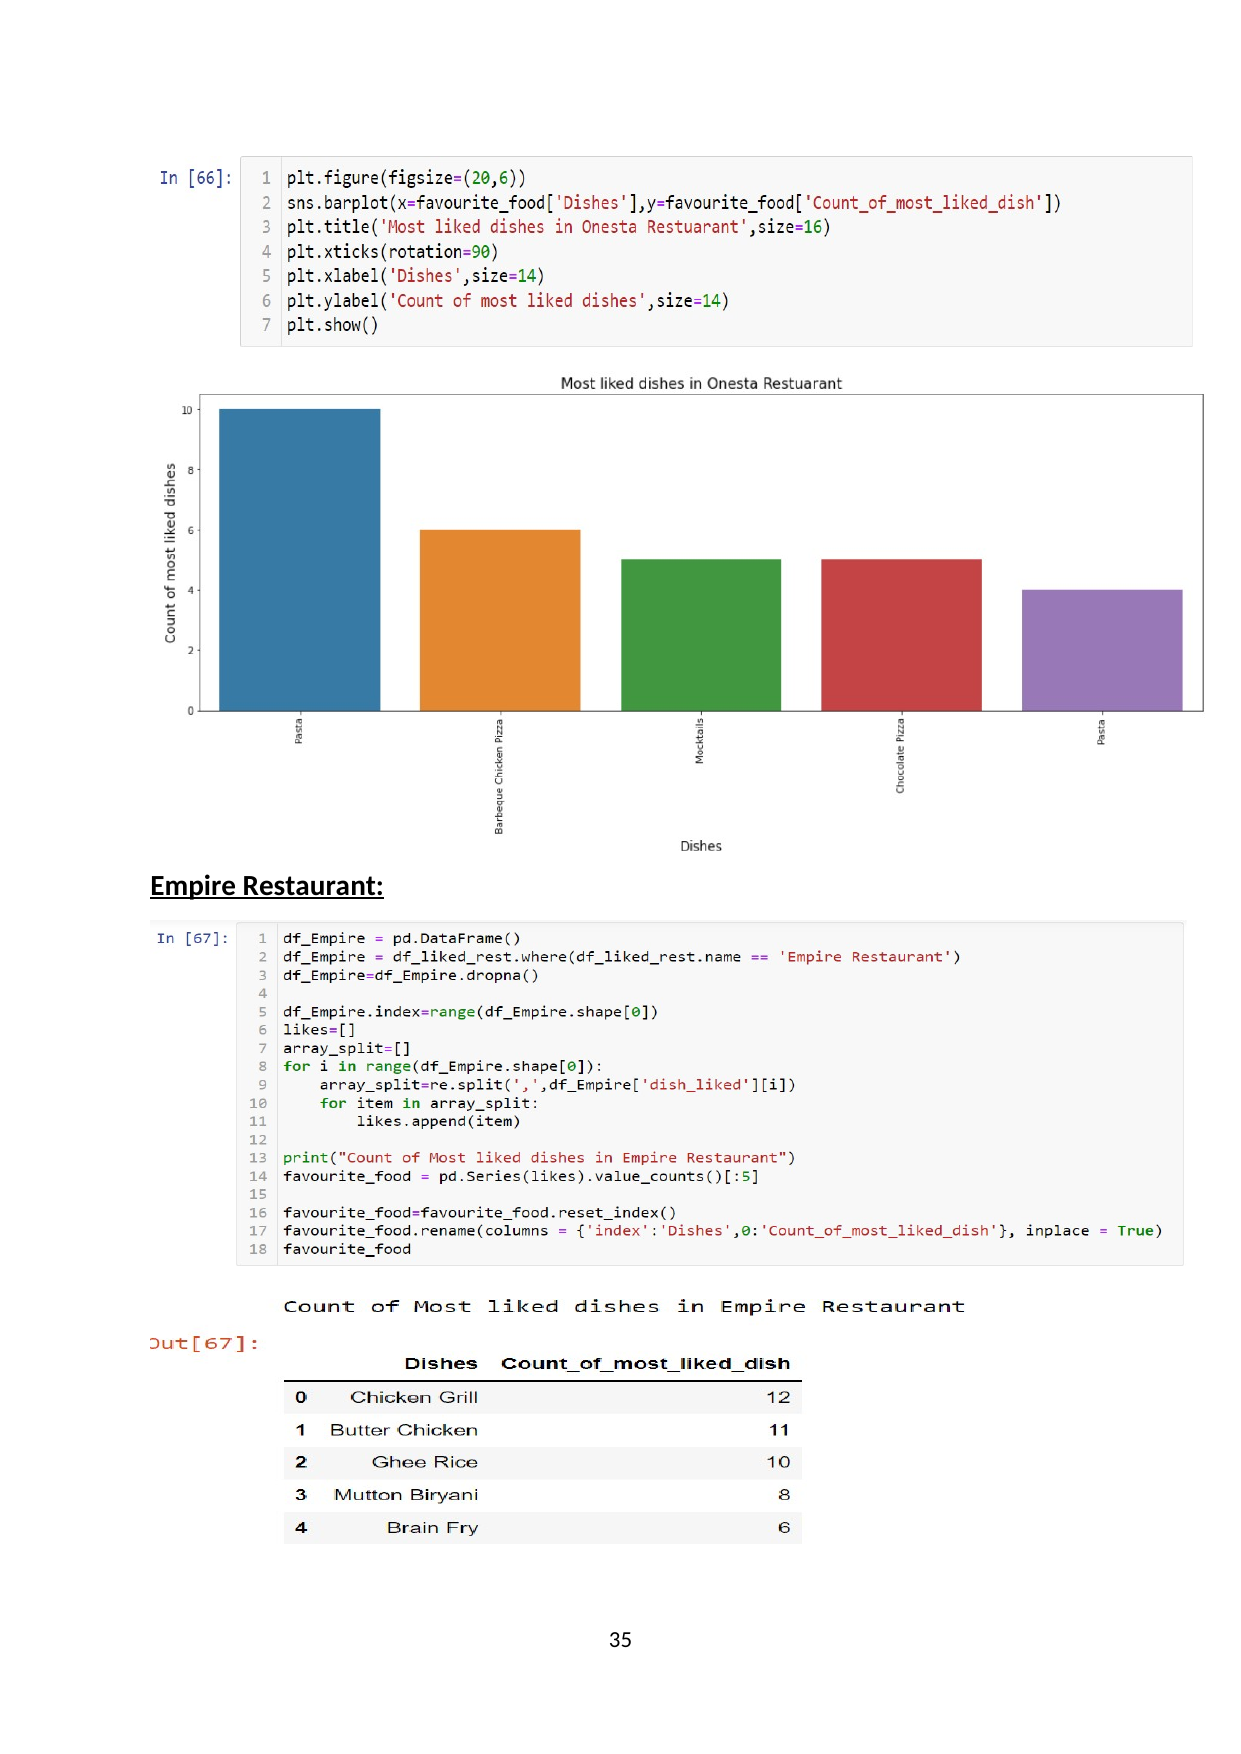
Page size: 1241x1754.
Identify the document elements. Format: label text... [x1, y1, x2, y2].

picture [163, 371, 1206, 851]
picture [150, 1299, 966, 1544]
text Empire Restaurant: [150, 867, 1230, 902]
picture [160, 156, 1193, 347]
picture [150, 920, 1187, 1266]
